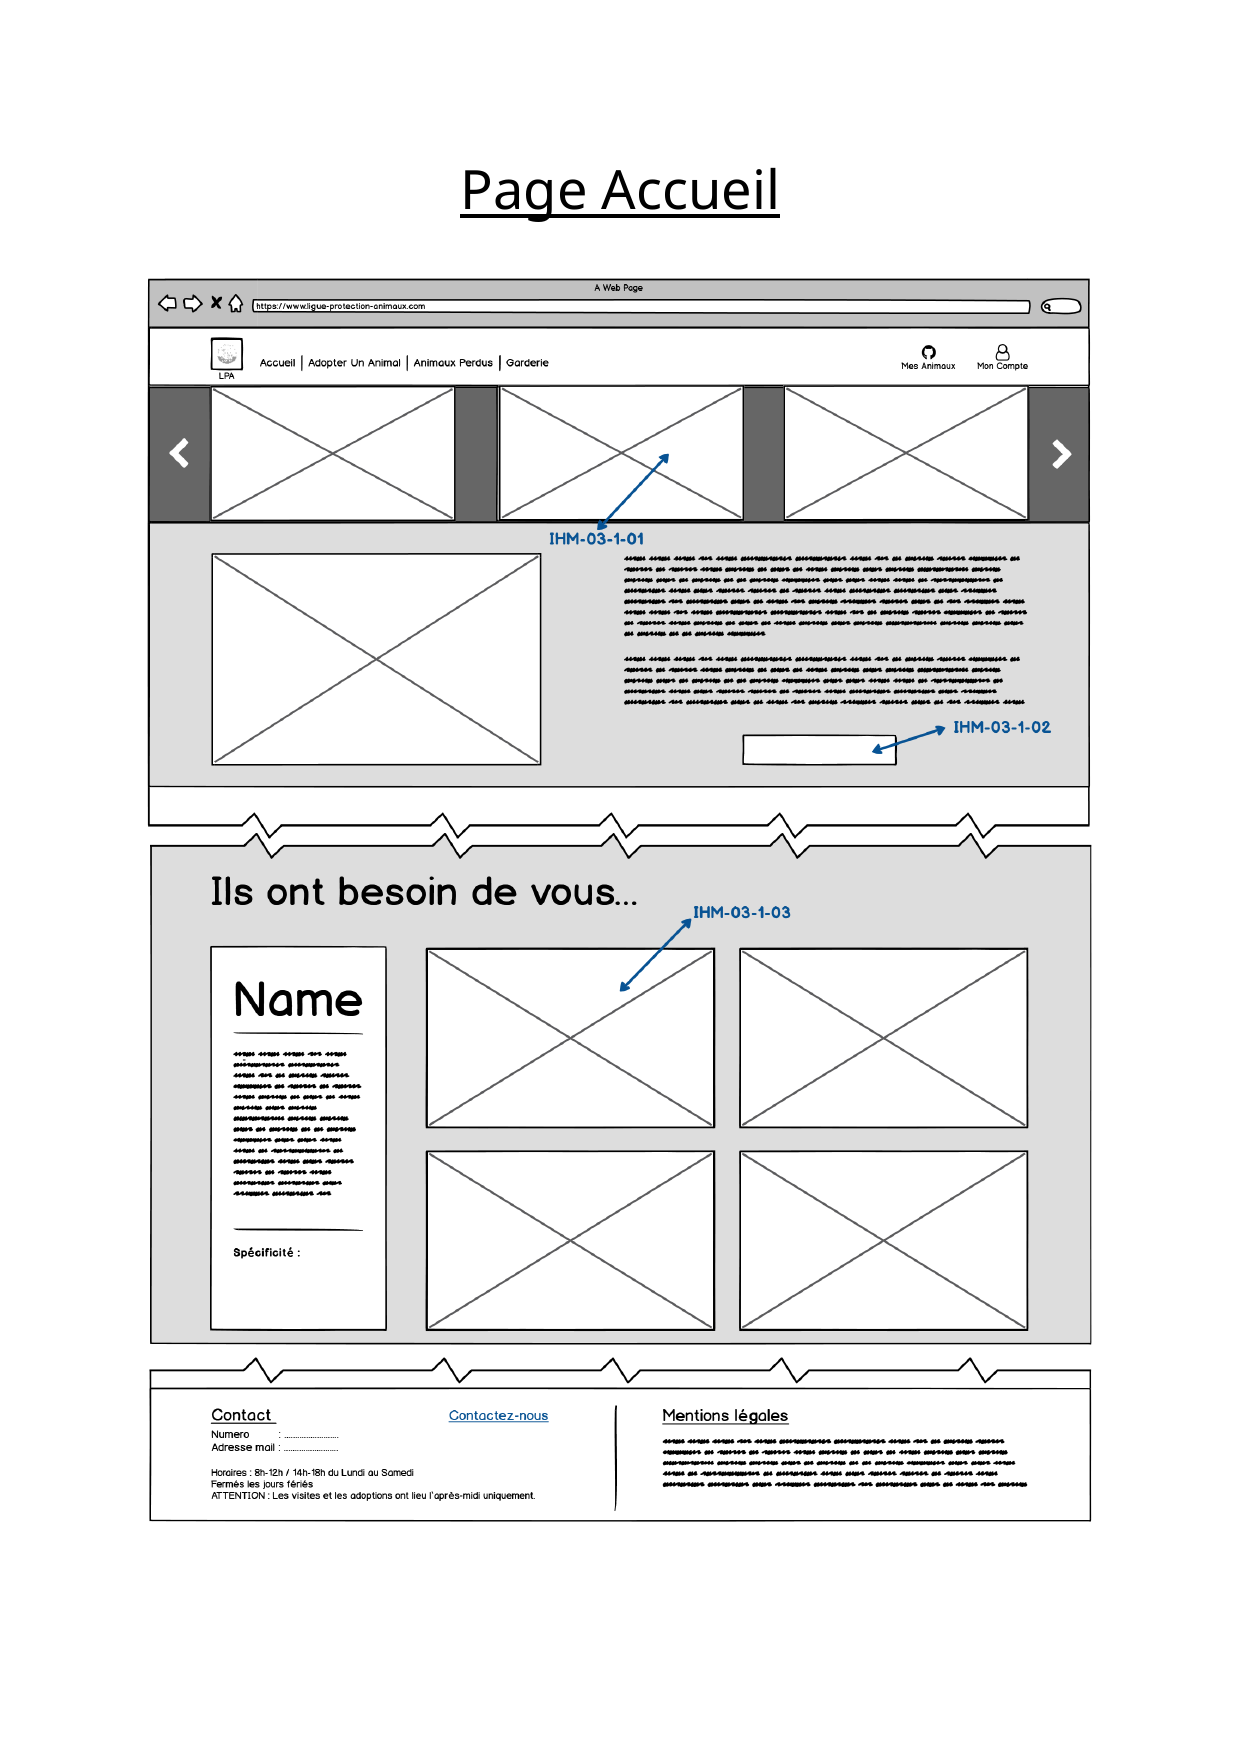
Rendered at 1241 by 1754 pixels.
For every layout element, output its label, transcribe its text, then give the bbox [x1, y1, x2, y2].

picture [147, 278, 1092, 1522]
subtitle Page Accueil [148, 152, 1093, 226]
